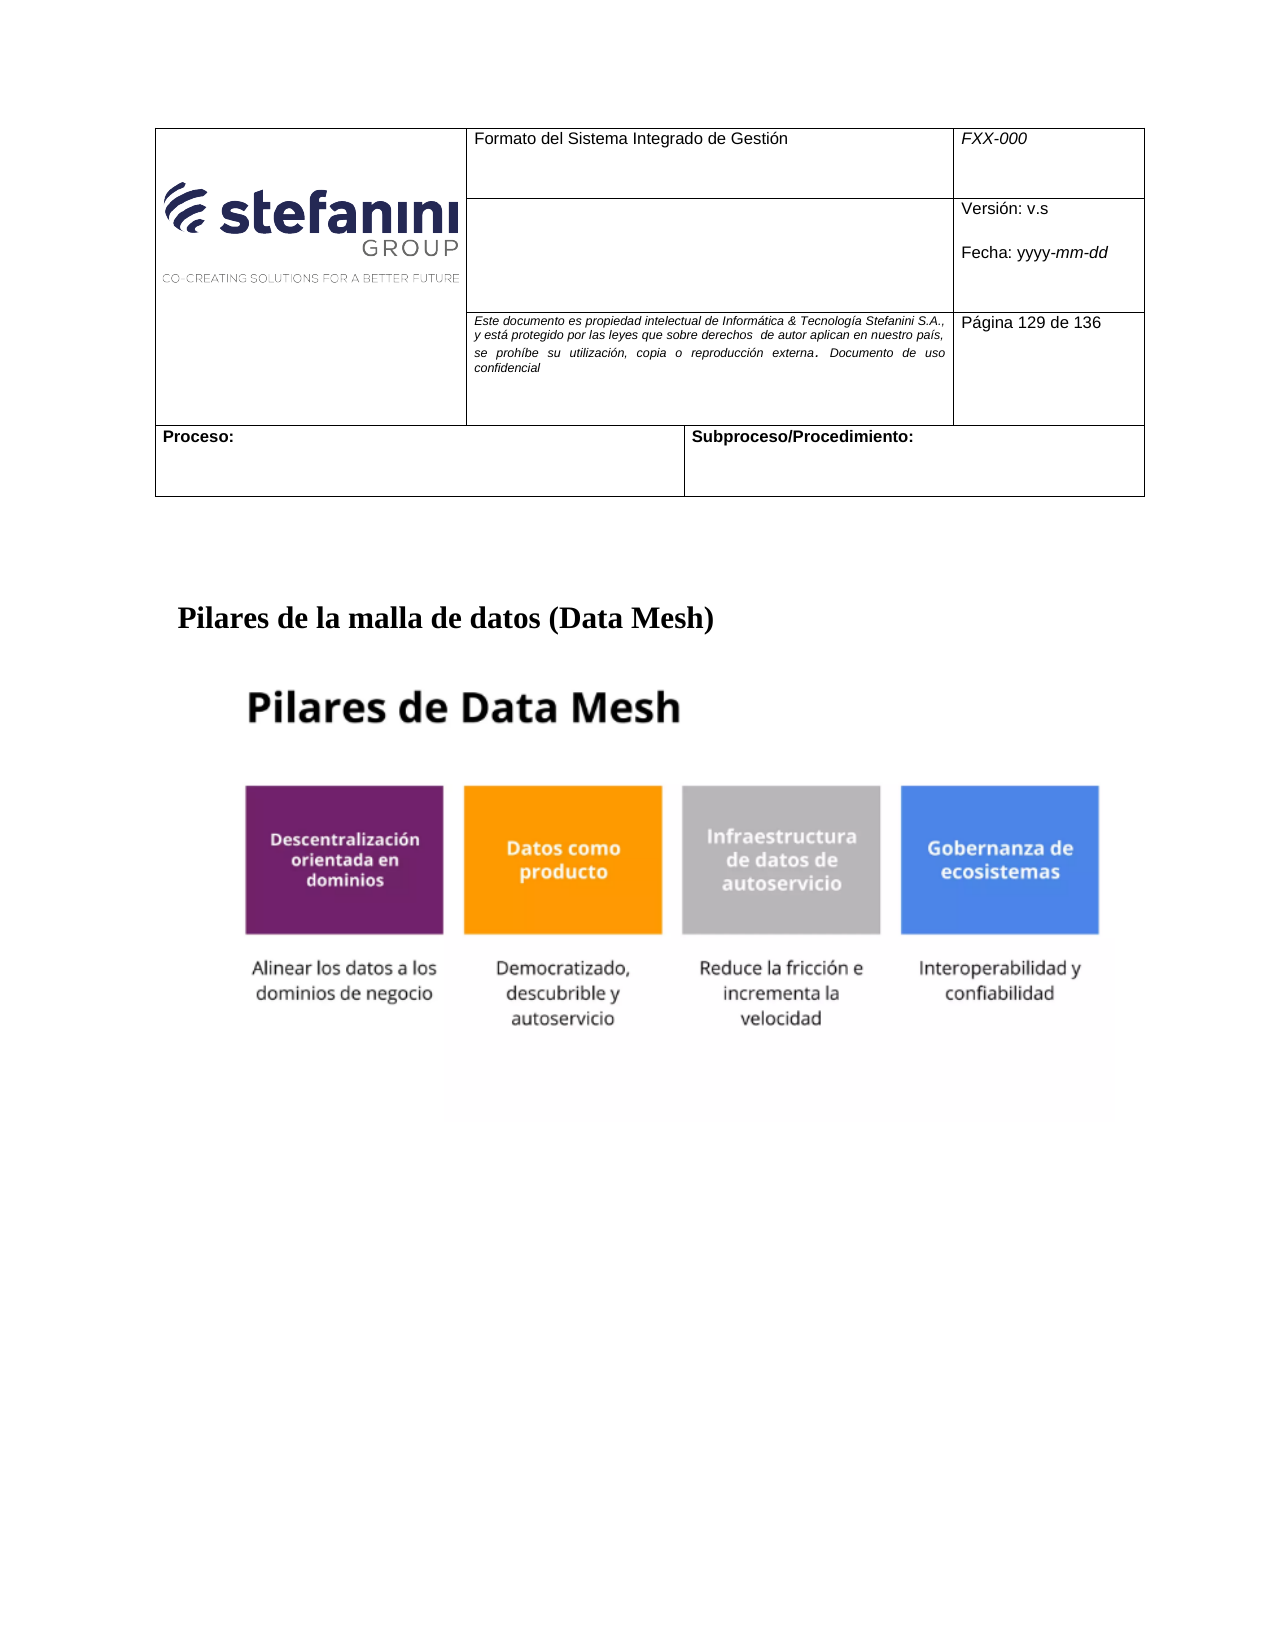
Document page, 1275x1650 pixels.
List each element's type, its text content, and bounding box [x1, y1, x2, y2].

subtitle Pilares de la malla de datos (Data Mesh) [177, 599, 1098, 635]
picture [196, 660, 1115, 1122]
picture [162, 182, 460, 286]
